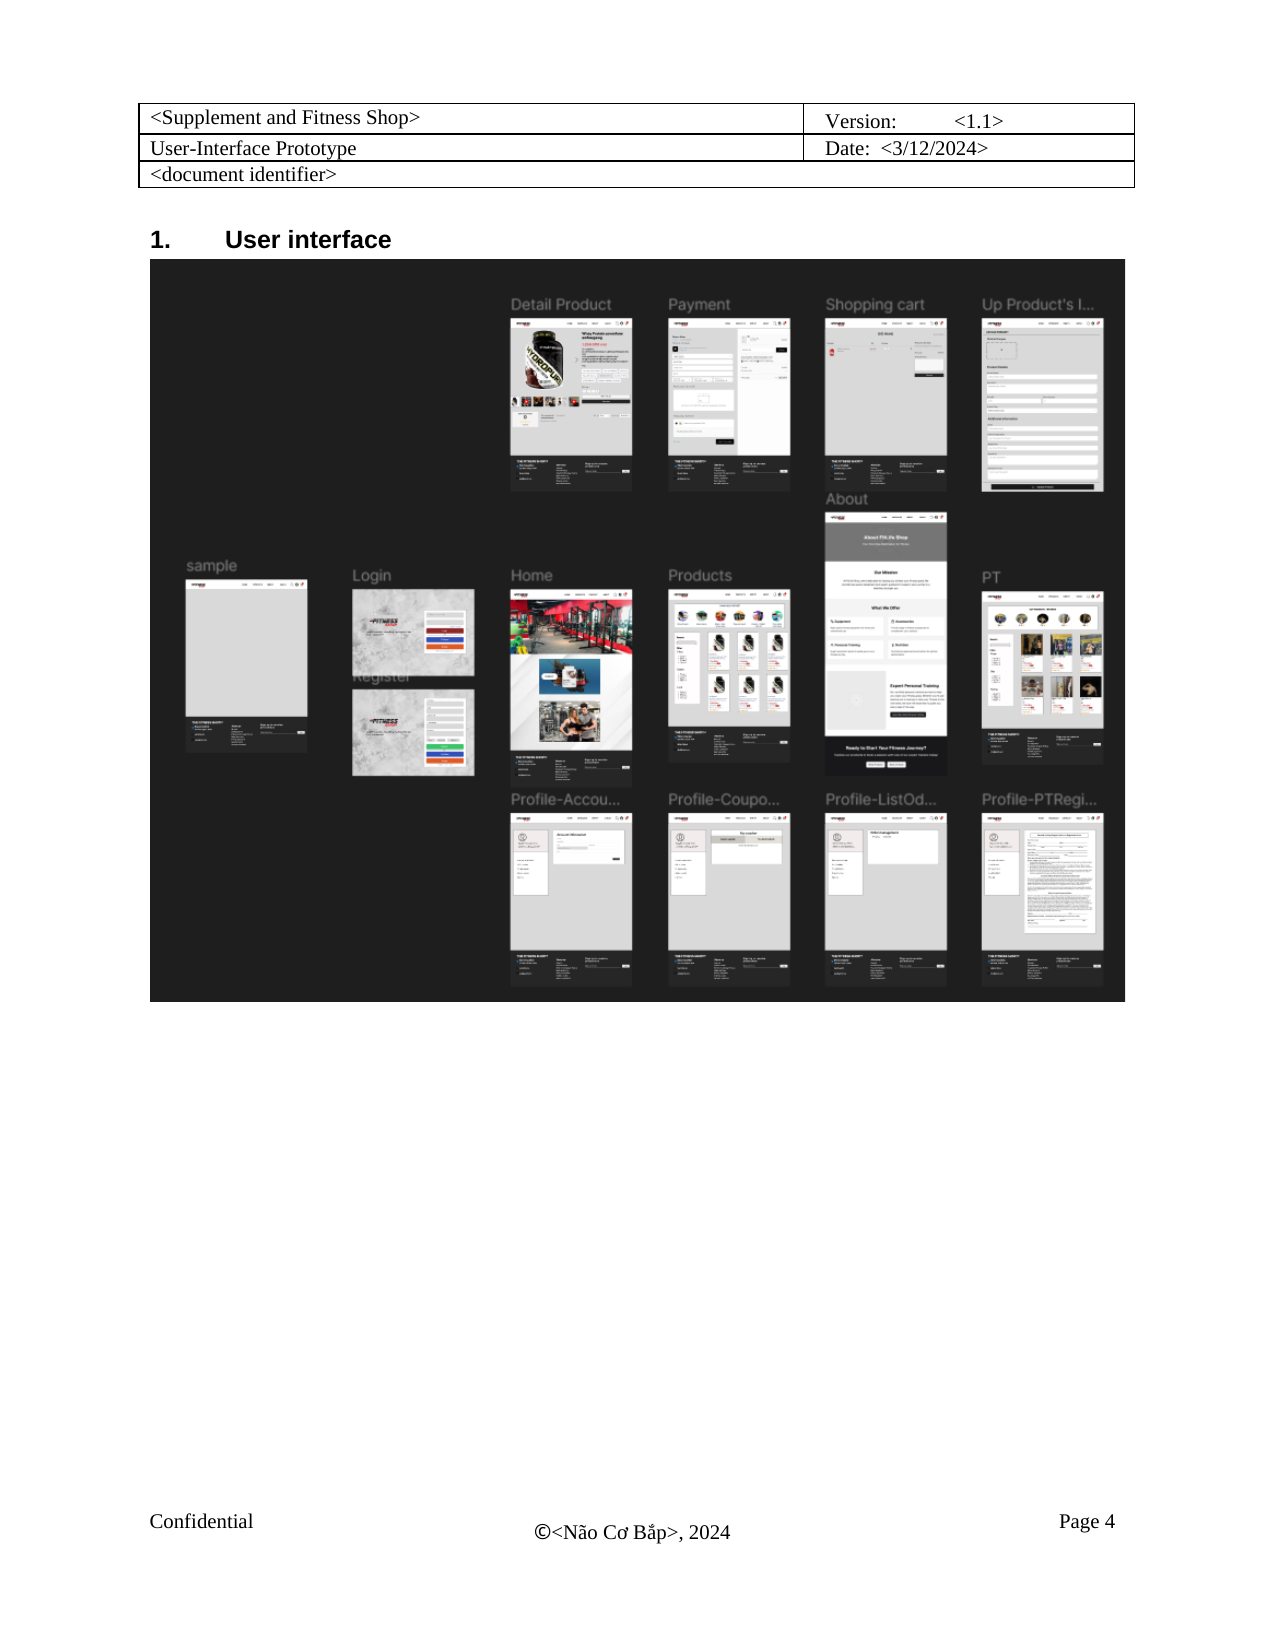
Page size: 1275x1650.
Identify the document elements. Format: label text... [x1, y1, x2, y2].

picture [150, 259, 1125, 1002]
subtitle User interface [150, 224, 1125, 253]
